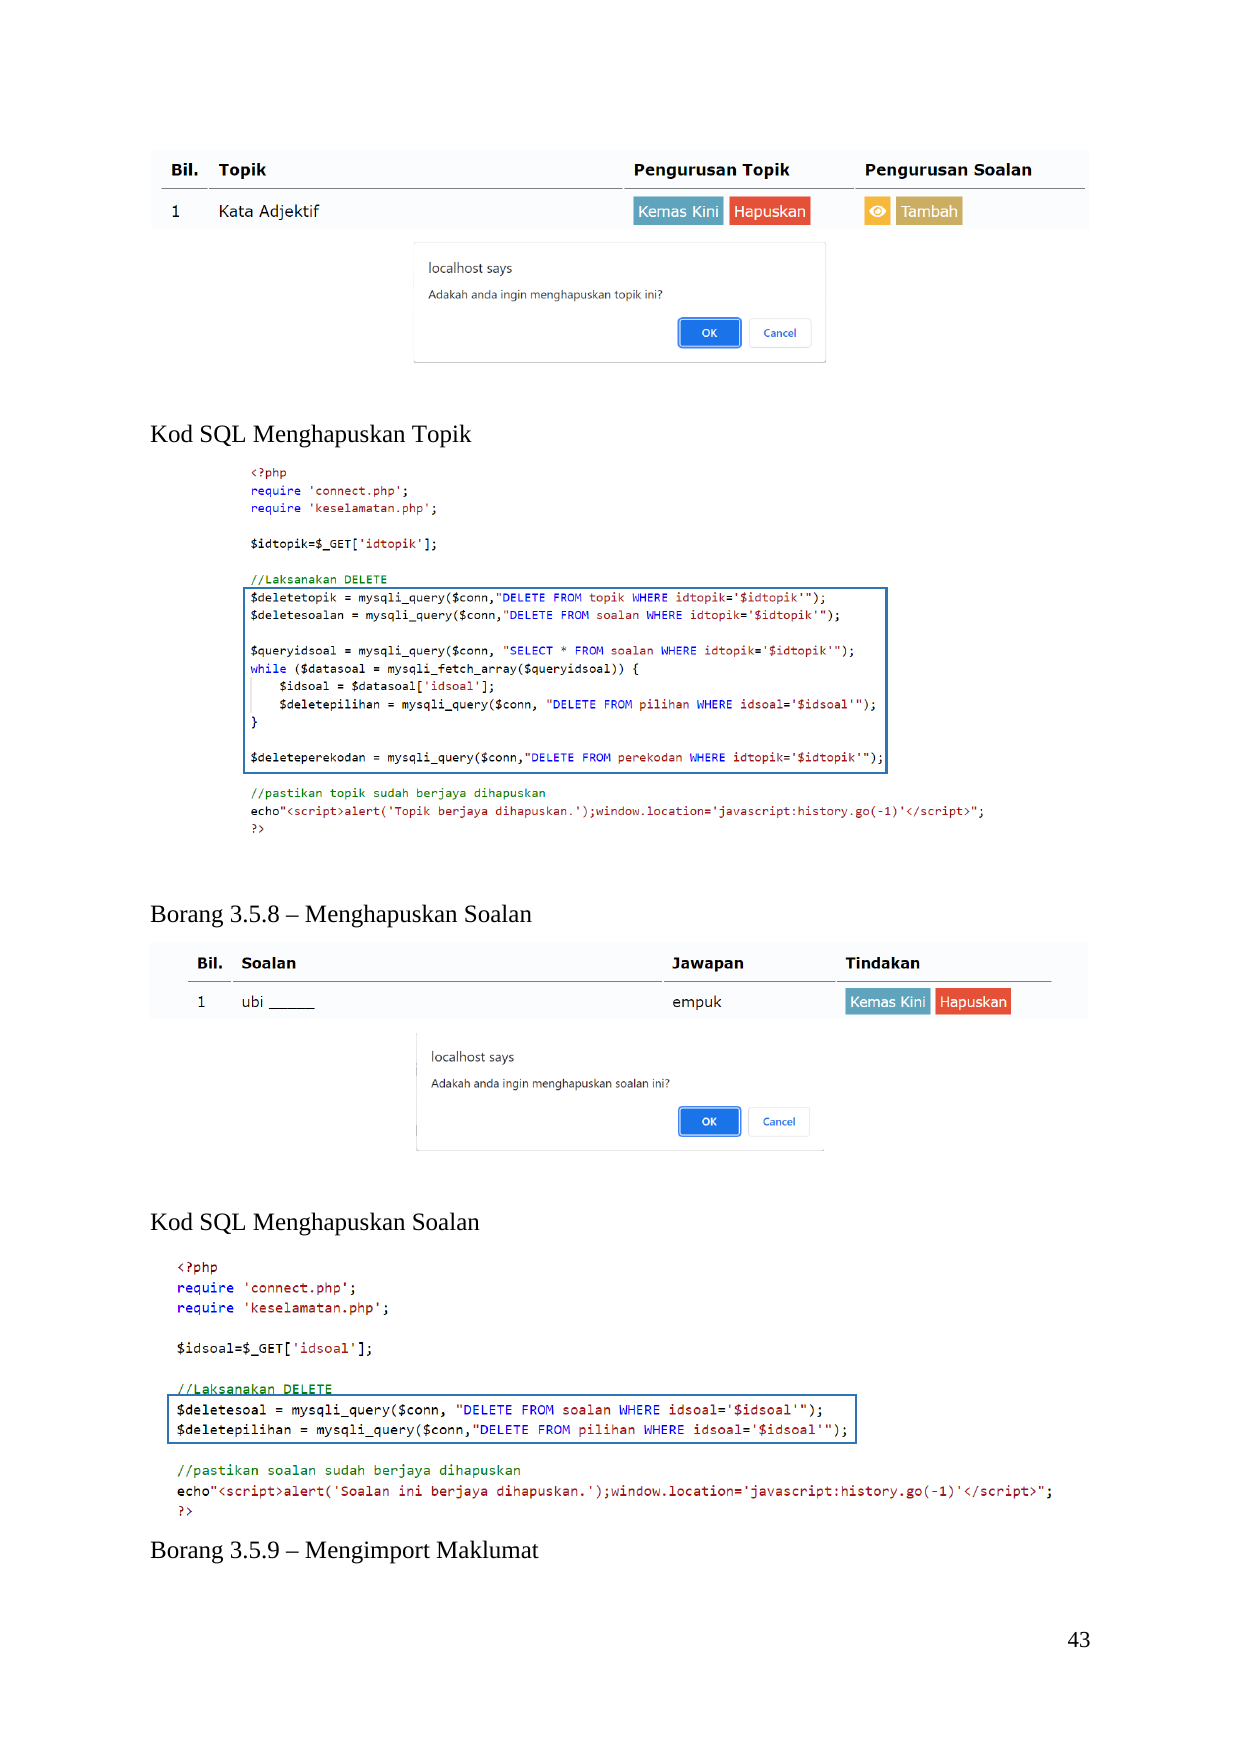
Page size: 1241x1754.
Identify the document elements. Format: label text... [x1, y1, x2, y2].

picture [245, 589, 885, 772]
picture [244, 462, 996, 843]
picture [413, 242, 827, 363]
picture [169, 1396, 855, 1442]
picture [168, 1250, 1072, 1521]
text Borang 3.5.8 – Menghapuskan Soalan [150, 899, 1090, 928]
text Kod SQL Menghapuskan Topik [150, 419, 1090, 448]
picture [416, 1033, 824, 1151]
text Kod SQL Menghapuskan Soalan [150, 1207, 1090, 1236]
text Borang 3.5.9 – Mengimport Maklumat [150, 1535, 1090, 1563]
picture [150, 942, 1088, 1019]
picture [151, 150, 1089, 229]
